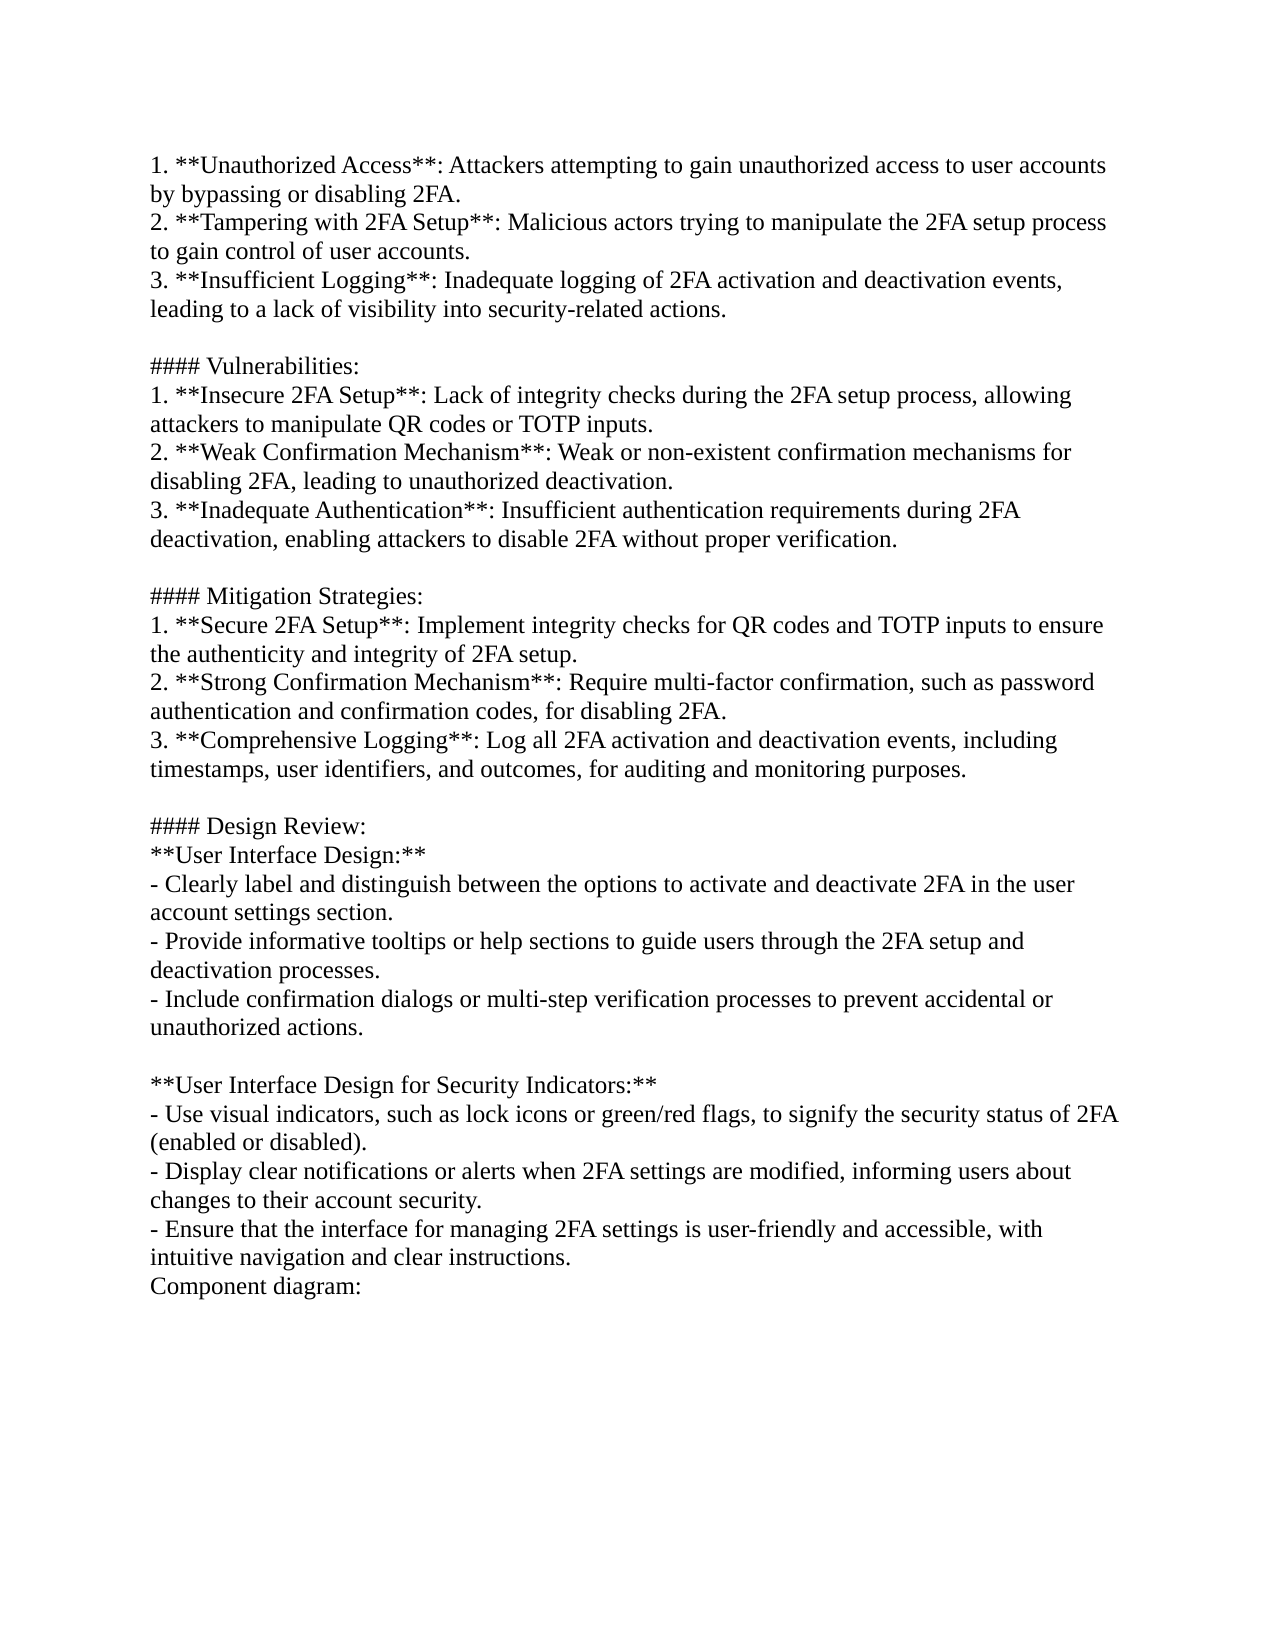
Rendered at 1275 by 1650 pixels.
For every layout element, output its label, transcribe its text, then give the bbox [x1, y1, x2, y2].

text Component diagram: [150, 1271, 1125, 1300]
text - Include confirmation dialogs or multi-step verification processes to prevent accidental or unauthorized actions. [150, 984, 1125, 1041]
text **User Interface Design for Security Indicators:** [150, 1070, 1125, 1099]
text - Ensure that the interface for managing 2FA settings is user-friendly and accessible, with intuitive navigation and clear instructions. [150, 1214, 1125, 1271]
text #### Vulnerabilities: [150, 351, 1125, 380]
text **User Interface Design:** [150, 840, 1125, 869]
text 1. **Insecure 2FA Setup**: Lack of integrity checks during the 2FA setup process, allowing attackers to manipulate QR codes or TOTP inputs. [150, 380, 1125, 437]
text - Use visual indicators, such as lock icons or green/red flags, to signify the security status of 2FA (enabled or disabled). [150, 1099, 1125, 1156]
text 1. **Unauthorized Access**: Attackers attempting to gain unauthorized access to user accounts by bypassing or disabling 2FA. [150, 150, 1125, 207]
text 3. **Inadequate Authentication**: Insufficient authentication requirements during 2FA deactivation, enabling attackers to disable 2FA without proper verification. [150, 495, 1125, 552]
text 3. **Comprehensive Logging**: Log all 2FA activation and deactivation events, including timestamps, user identifiers, and outcomes, for auditing and monitoring purposes. [150, 725, 1125, 782]
text #### Mitigation Strategies: [150, 581, 1125, 610]
text - Clearly label and distinguish between the options to activate and deactivate 2FA in the user account settings section. [150, 869, 1125, 926]
text 2. **Tampering with 2FA Setup**: Malicious actors trying to manipulate the 2FA setup process to gain control of user accounts. [150, 207, 1125, 265]
text 3. **Insufficient Logging**: Inadequate logging of 2FA activation and deactivation events, leading to a lack of visibility into security-related actions. [150, 265, 1125, 322]
text 2. **Strong Confirmation Mechanism**: Require multi-factor confirmation, such as password authentication and confirmation codes, for disabling 2FA. [150, 667, 1125, 725]
text 1. **Secure 2FA Setup**: Implement integrity checks for QR codes and TOTP inputs to ensure the authenticity and integrity of 2FA setup. [150, 610, 1125, 667]
text #### Design Review: [150, 811, 1125, 840]
text - Provide informative tooltips or help sections to guide users through the 2FA setup and deactivation processes. [150, 926, 1125, 984]
text 2. **Weak Confirmation Mechanism**: Weak or non-existent confirmation mechanisms for disabling 2FA, leading to unauthorized deactivation. [150, 437, 1125, 495]
text - Display clear notifications or alerts when 2FA settings are modified, informing users about changes to their account security. [150, 1156, 1125, 1214]
